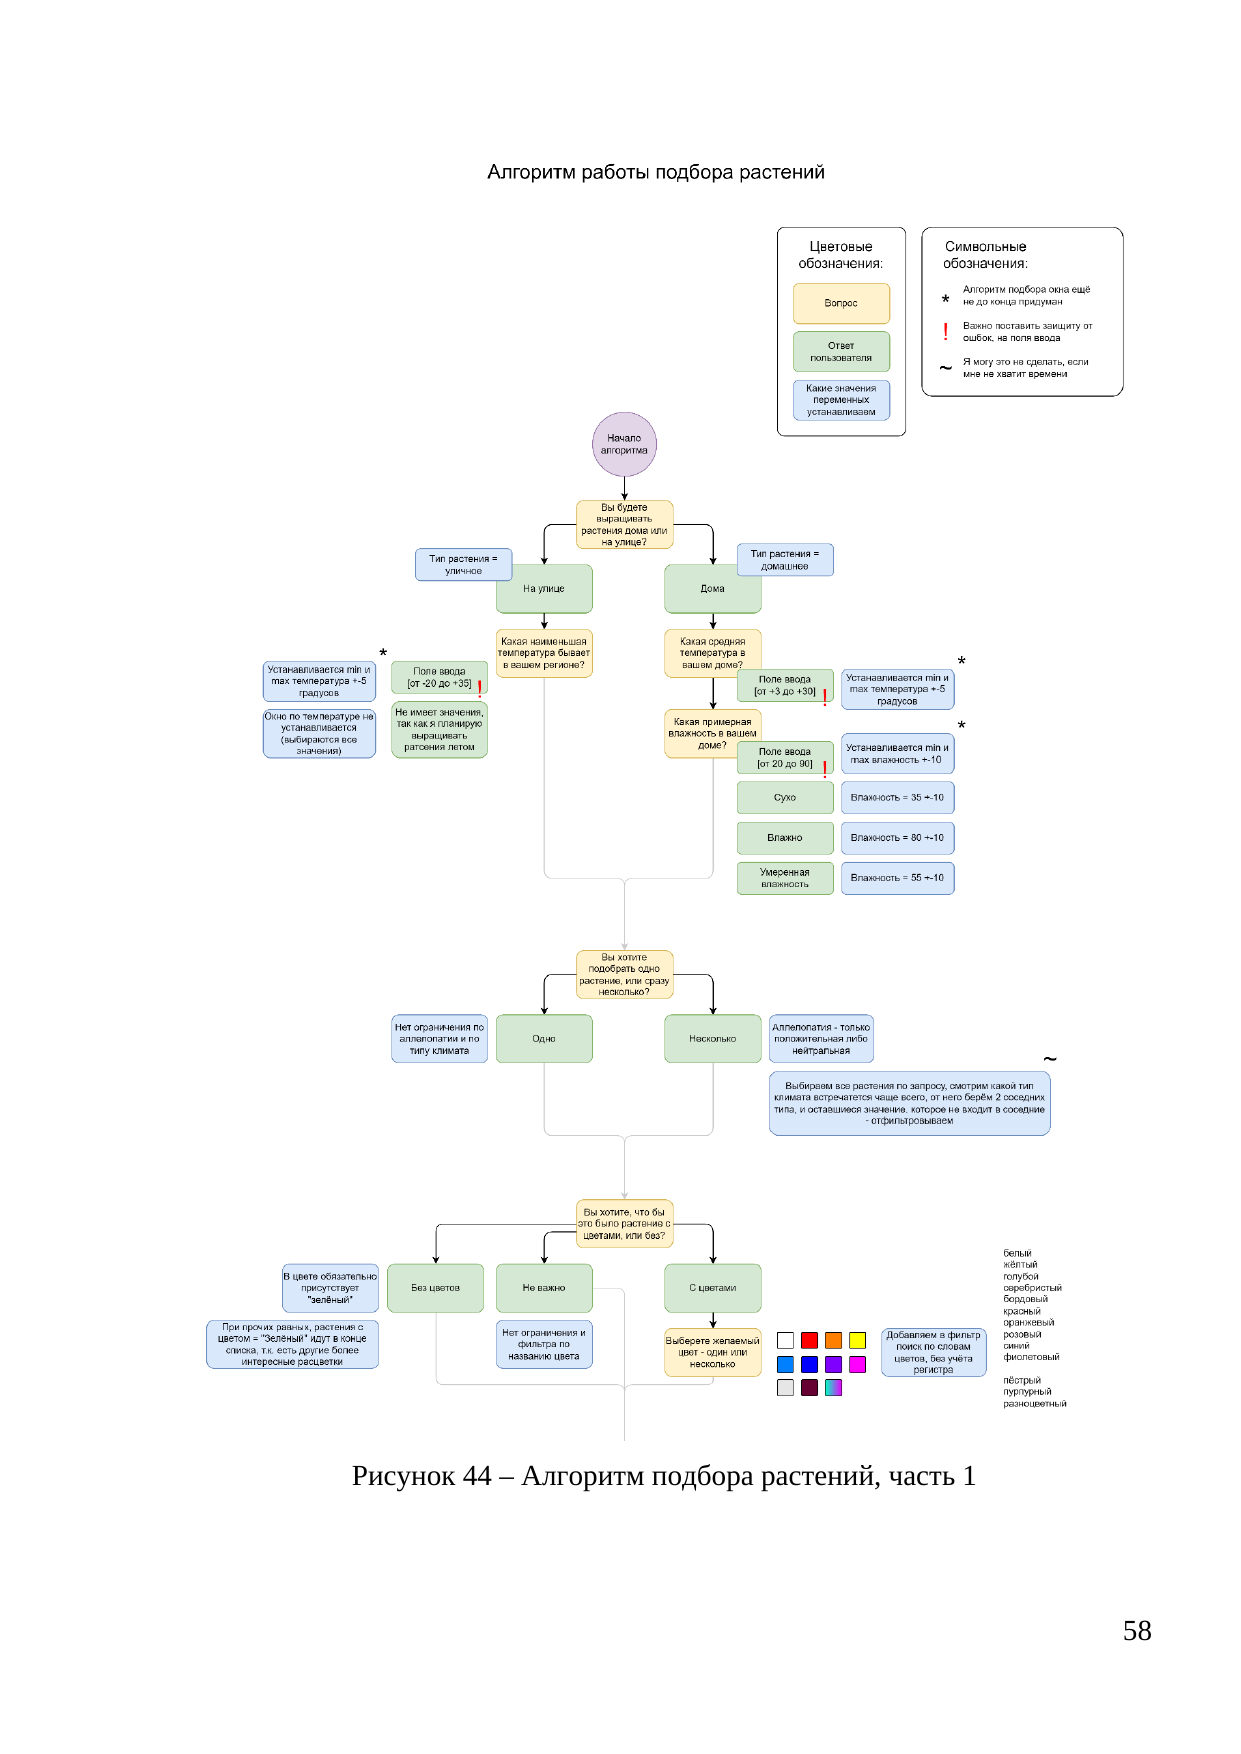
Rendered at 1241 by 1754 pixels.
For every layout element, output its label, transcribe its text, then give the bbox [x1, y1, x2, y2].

text Рисунок 44 – Алгоритм подбора растений, часть 1 [177, 1458, 1152, 1491]
picture [178, 118, 1151, 1441]
